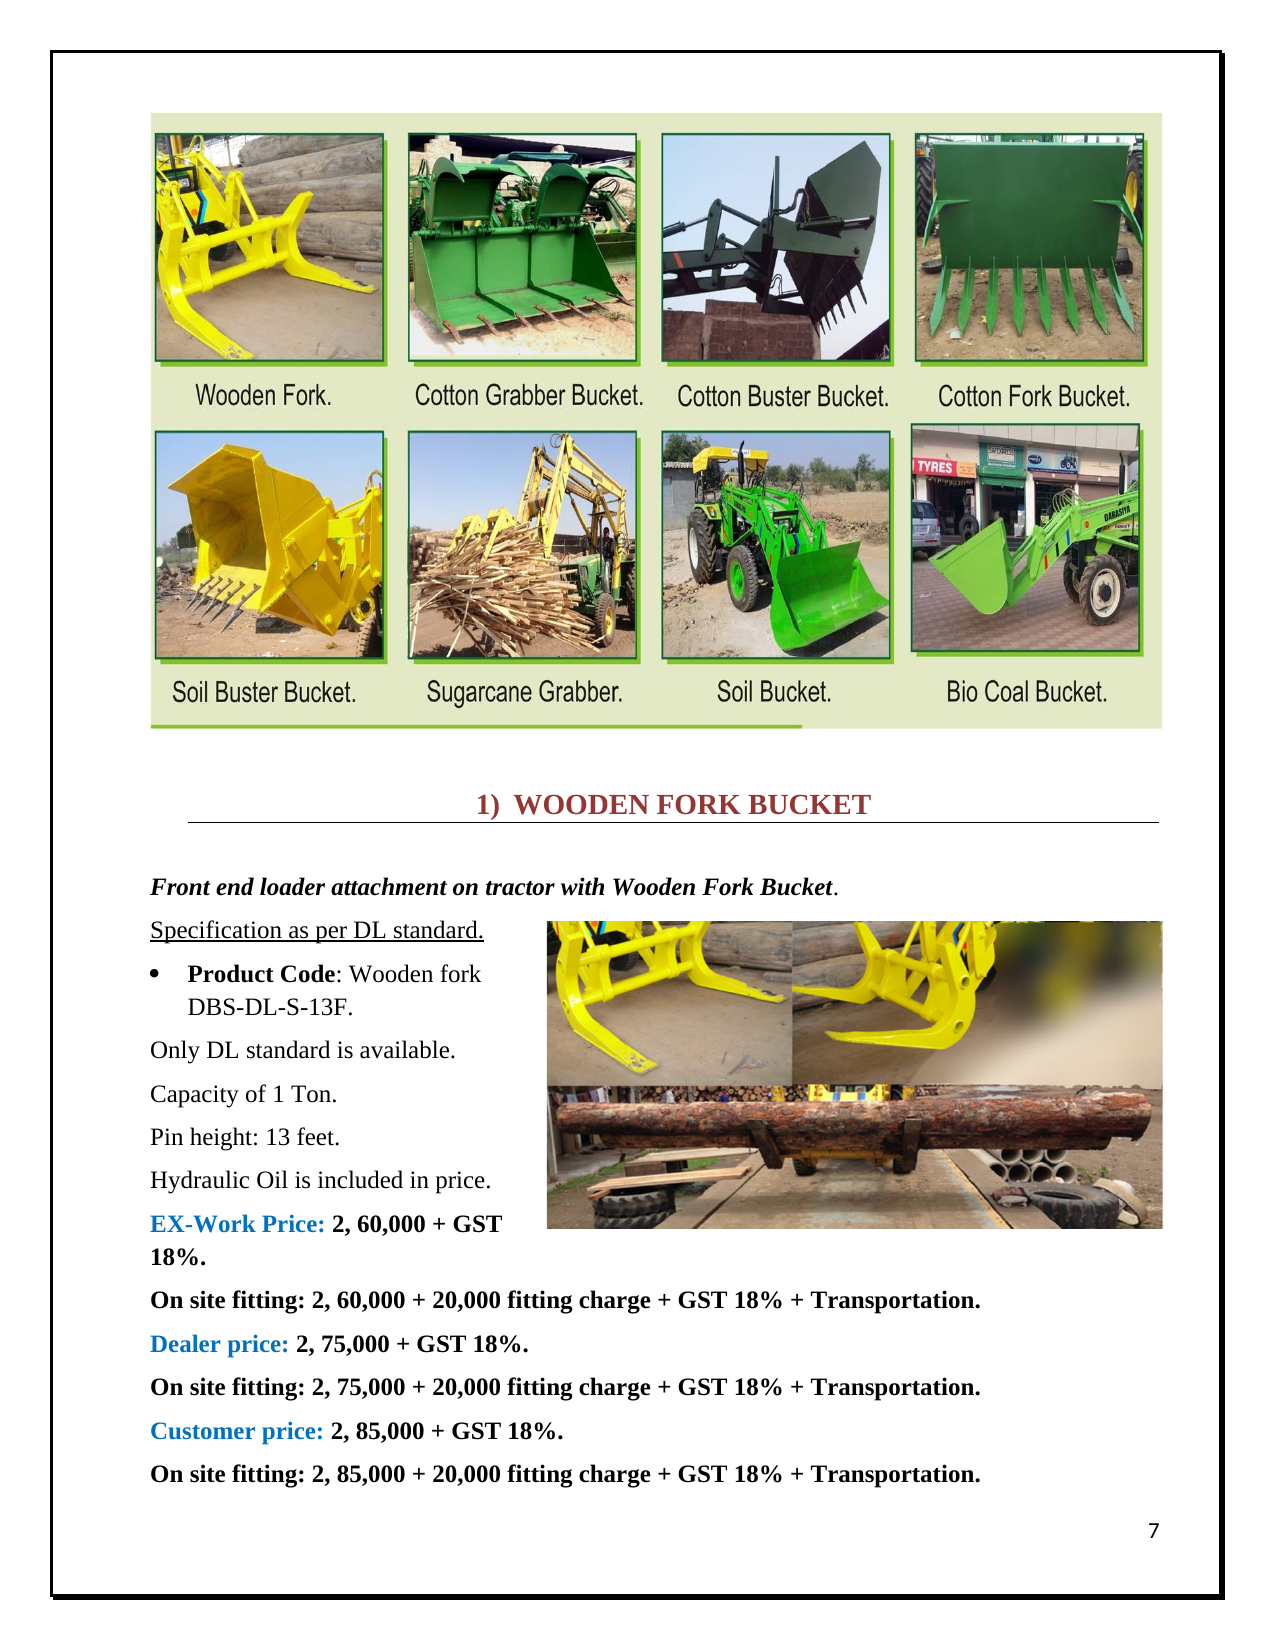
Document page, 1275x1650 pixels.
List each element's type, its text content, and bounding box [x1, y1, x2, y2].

text On site fitting: 2, 60,000 + 20,000 fitting charge + GST 18% + Transportation. [150, 1286, 1159, 1314]
picture [546, 921, 1163, 1229]
text Pin height: 13 feet. [150, 1122, 546, 1151]
text Hydraulic Oil is included in price. [150, 1166, 546, 1194]
text Specification as per DL standard. [150, 915, 1159, 944]
list WOODEN FORK BUCKET [187, 787, 1159, 823]
text Customer price: 2, 85,000 + GST 18%. [150, 1416, 1159, 1444]
text EX-Work Price: 2, 60,000 + GST 18%. [150, 1209, 1159, 1271]
text On site fitting: 2, 85,000 + 20,000 fitting charge + GST 18% + Transportation. [150, 1459, 1159, 1488]
list Product Code: Wooden fork DBS-DL-S-13F. [150, 959, 546, 1021]
text Capacity of 1 Ton. [150, 1079, 546, 1107]
text Front end loader attachment on tractor with Wooden Fork Bucket. [150, 872, 1159, 901]
text Only DL standard is available. [150, 1035, 546, 1064]
picture [150, 112, 1163, 729]
text On site fitting: 2, 75,000 + 20,000 fitting charge + GST 18% + Transportation. [150, 1372, 1159, 1401]
text Dealer price: 2, 75,000 + GST 18%. [150, 1329, 1159, 1358]
